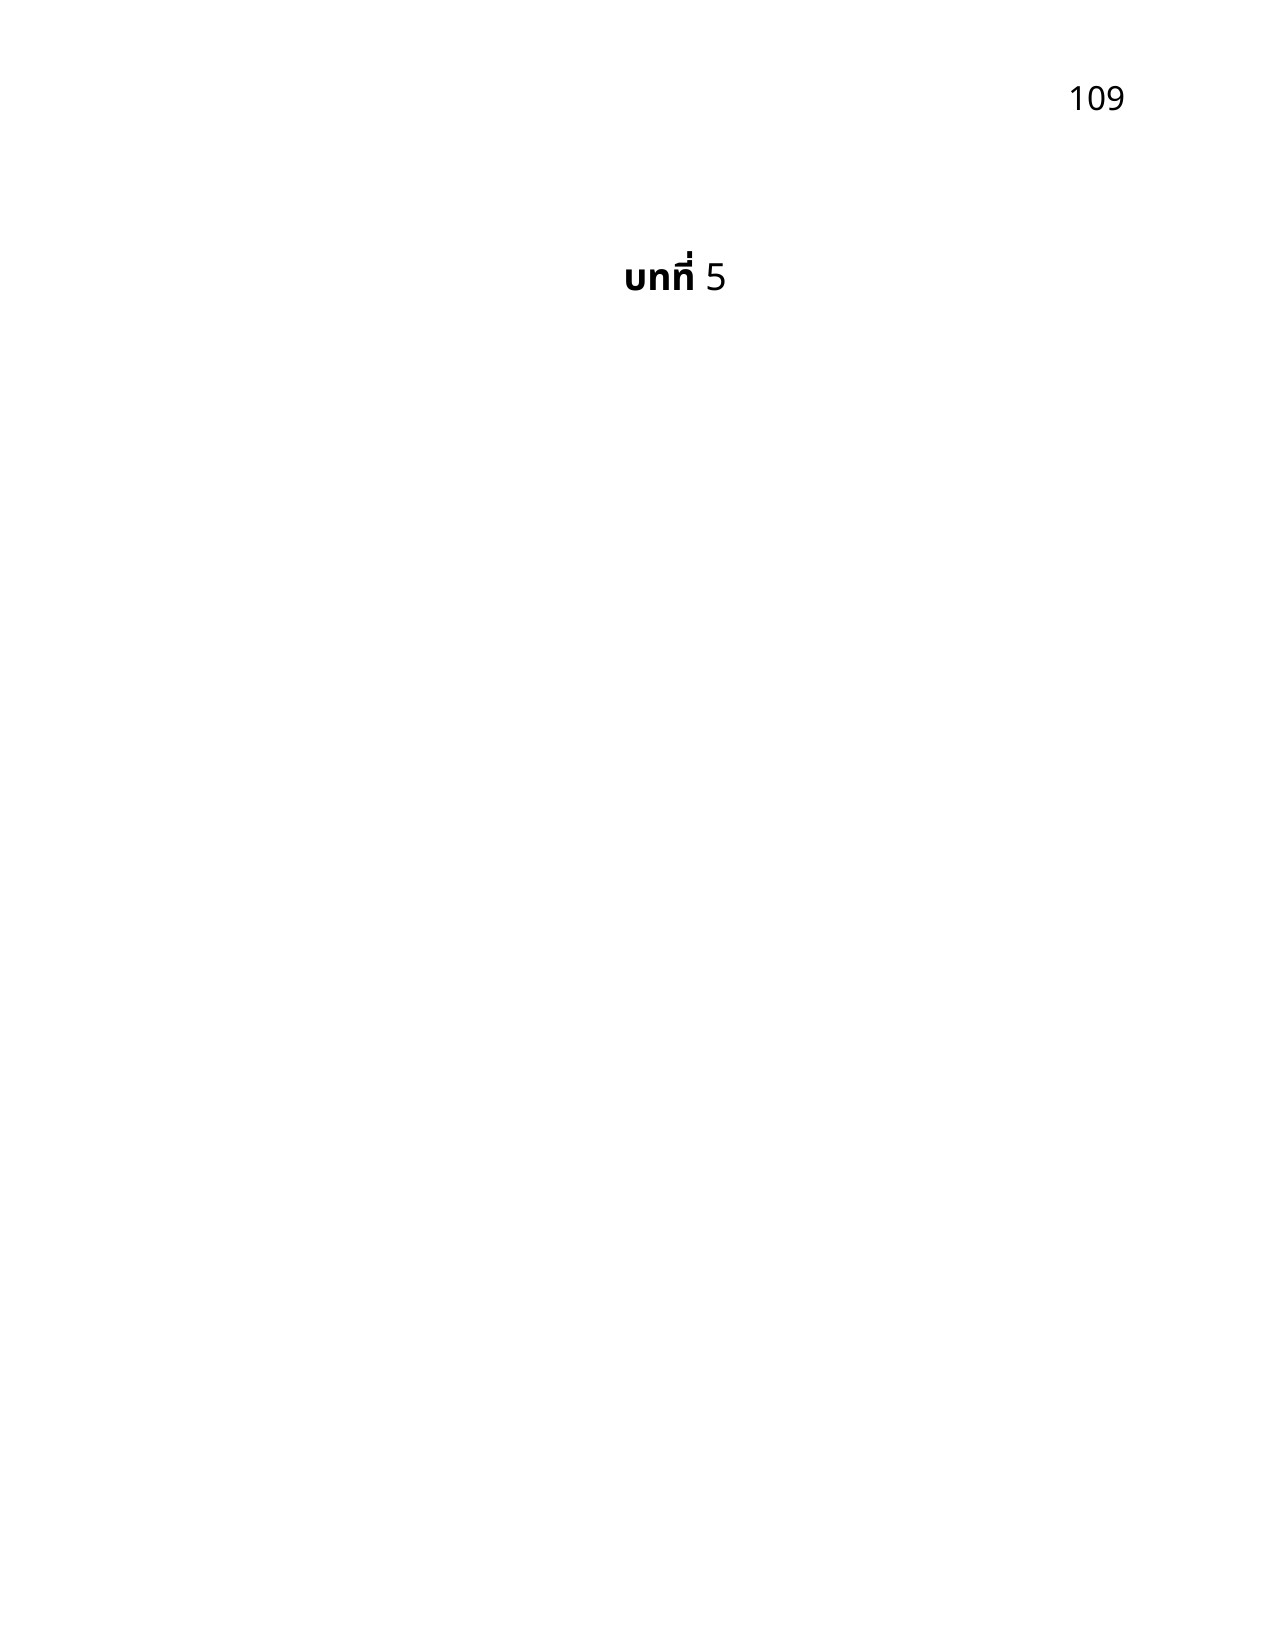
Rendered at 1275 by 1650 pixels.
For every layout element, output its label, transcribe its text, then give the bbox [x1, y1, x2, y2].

subtitle บทที่ 5 [225, 250, 1125, 307]
